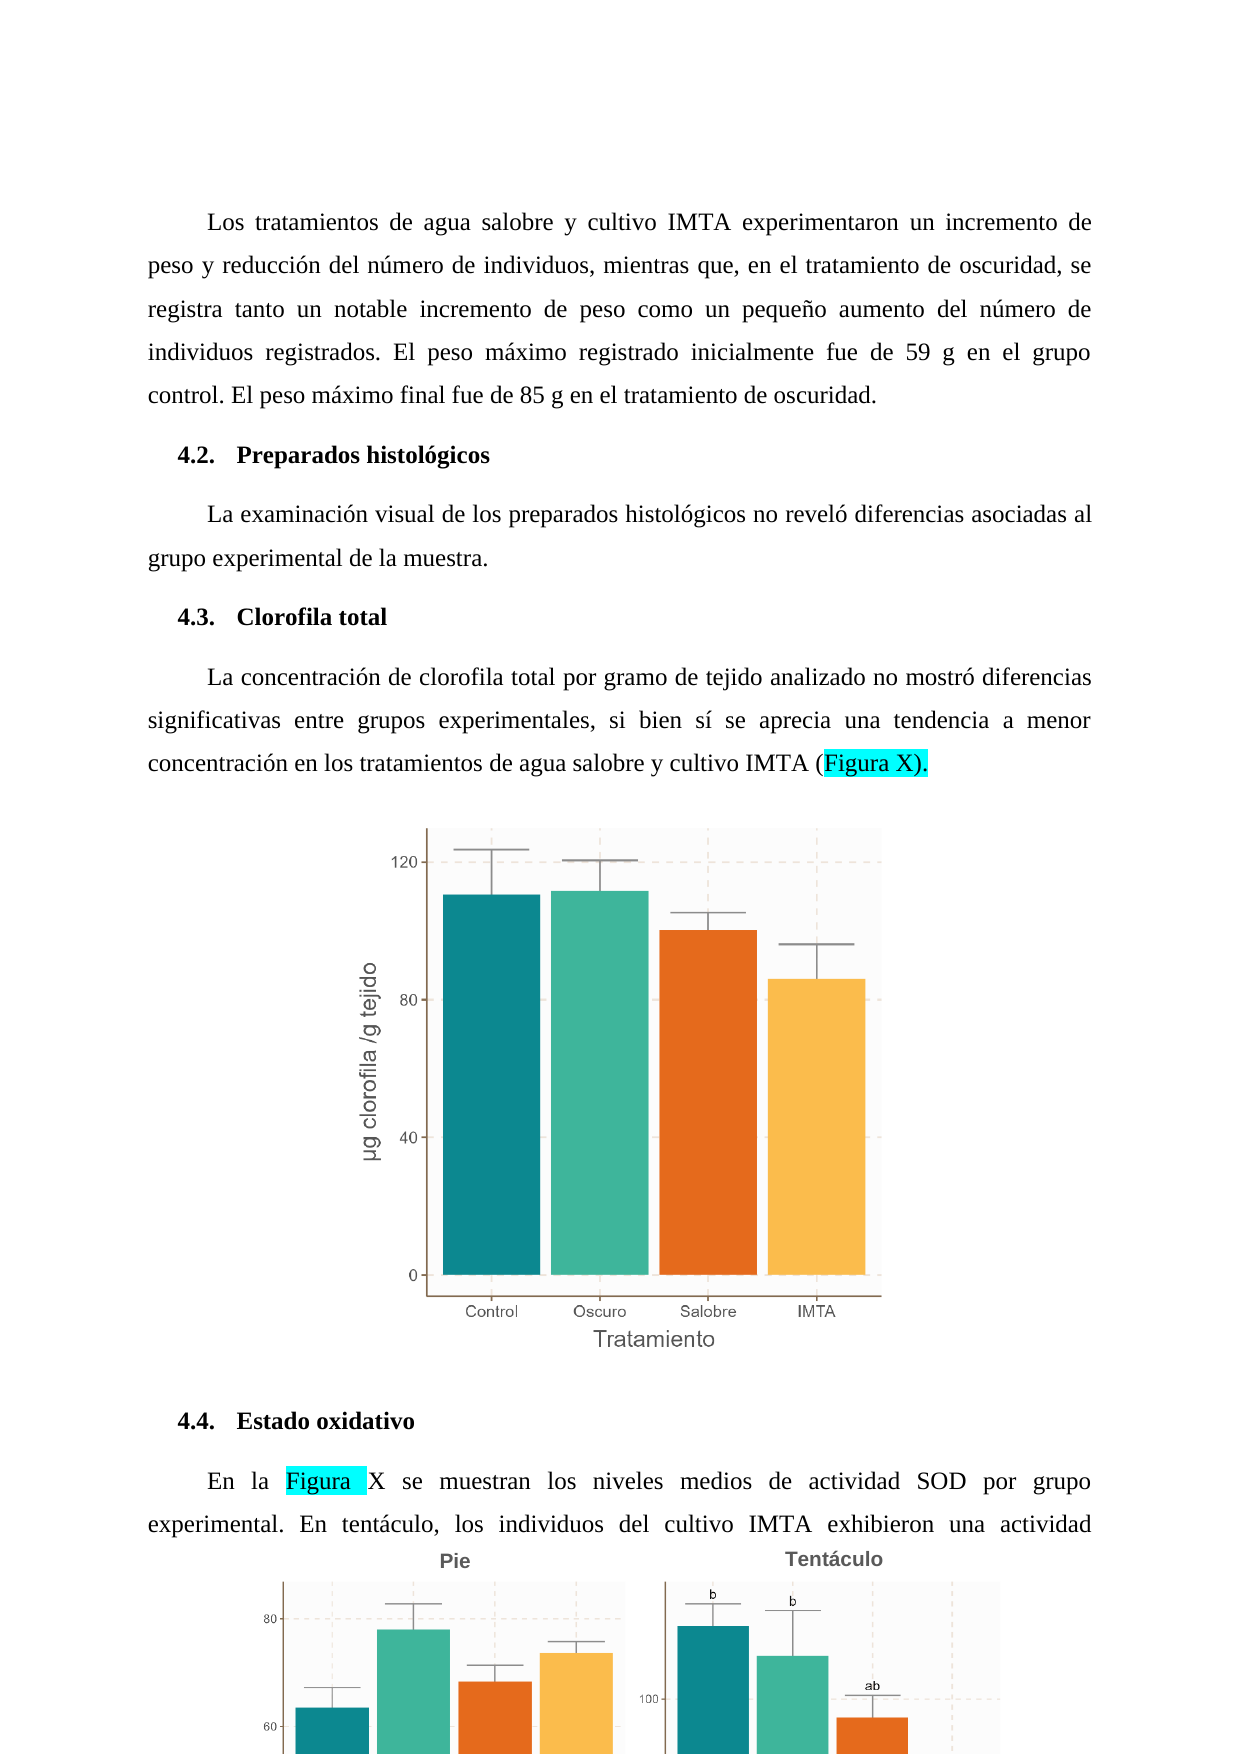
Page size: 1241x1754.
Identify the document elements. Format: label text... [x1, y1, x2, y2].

text La examinación visual de los preparados histológicos no reveló diferencias asociadas al grupo experimental de la muestra. [148, 499, 1092, 571]
list Clorofila total [177, 602, 1092, 631]
text La concentración de clorofila total por gramo de tejido analizado no mostró diferencias significativas entre grupos experimentales, si bien sí se aprecia una tendencia a menor concentración en los tratamientos de agua salobre y cultivo IMTA (Figura X). [148, 662, 1092, 777]
picture [349, 818, 891, 1361]
text Los tratamientos de agua salobre y cultivo IMTA experimentaron un incremento de peso y reducción del número de individuos, mientras que, en el tratamiento de oscuridad, se registra tanto un notable incremento de peso como un pequeño aumento del número de individuos registrados. El peso máximo registrado inicialmente fue de 59 g en el grupo control. El peso máximo final fue de 85 g en el tratamiento de oscuridad. [148, 207, 1092, 409]
list Preparados histológicos [177, 440, 1092, 468]
picture [233, 1574, 1007, 1754]
list Estado oxidativo [177, 1406, 1092, 1435]
